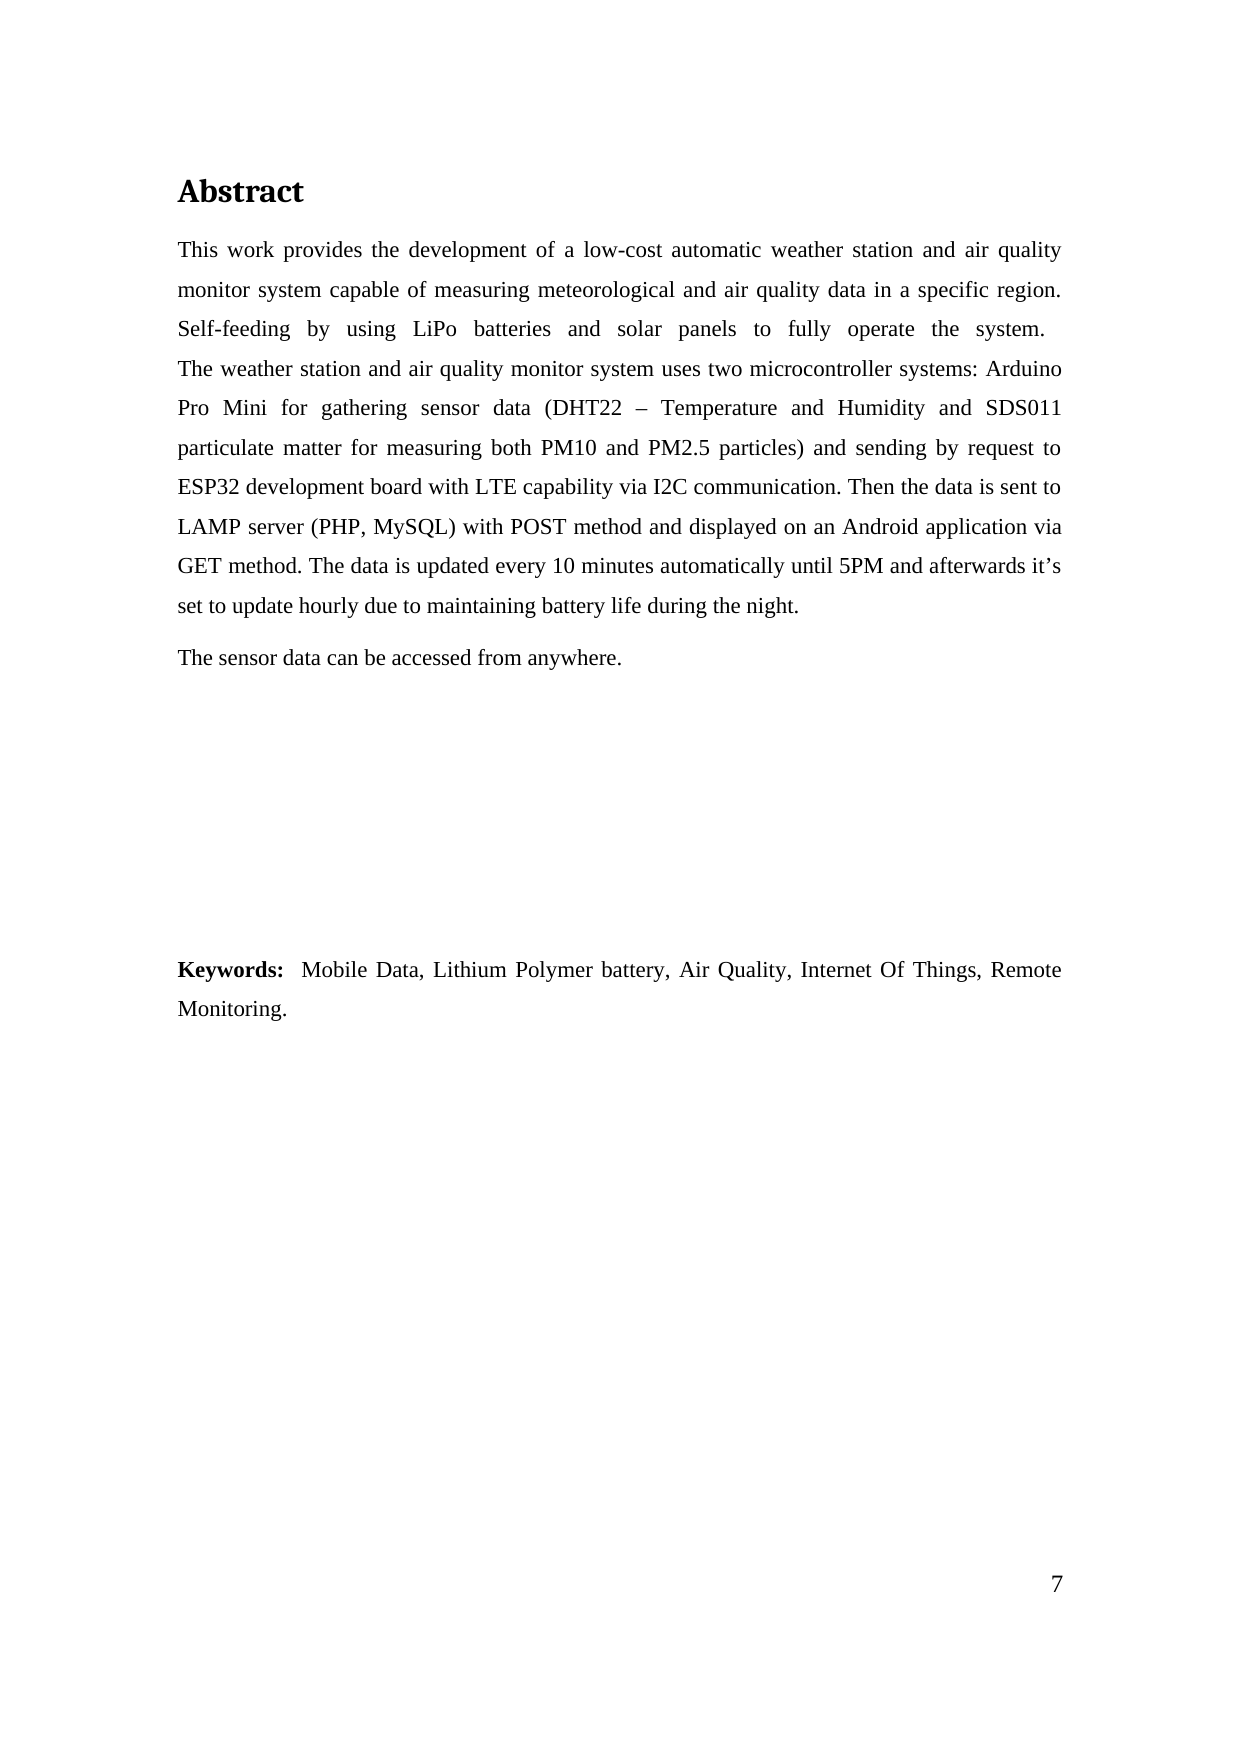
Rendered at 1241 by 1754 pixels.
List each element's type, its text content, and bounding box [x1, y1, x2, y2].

subtitle Abstract [177, 173, 1063, 211]
text The sensor data can be accessed from anywhere. [177, 644, 1063, 670]
text Keywords: Mobile Data, Lithium Polymer battery, Air Quality, Internet Of Things, Remote Monitoring. [177, 956, 1063, 1021]
text This work provides the development of a low-cost automatic weather station and air quality monitor system capable of measuring meteorological and air quality data in a specific region. Self-feeding by using LiPo batteries and solar panels to fully operate the system. The weather station and air quality monitor system uses two microcontroller systems: Arduino Pro Mini for gathering sensor data (DHT22 – Temperature and Humidity and SDS011 particulate matter for measuring both PM10 and PM2.5 particles) and sending by request to ESP32 development board with LTE capability via I2C communication. Then the data is sent to LAMP server (PHP, MySQL) with POST method and displayed on an Android application via GET method. The data is updated every 10 minutes automatically until 5PM and afterwards it’s set to update hourly due to maintaining battery life during the night. [177, 236, 1063, 618]
